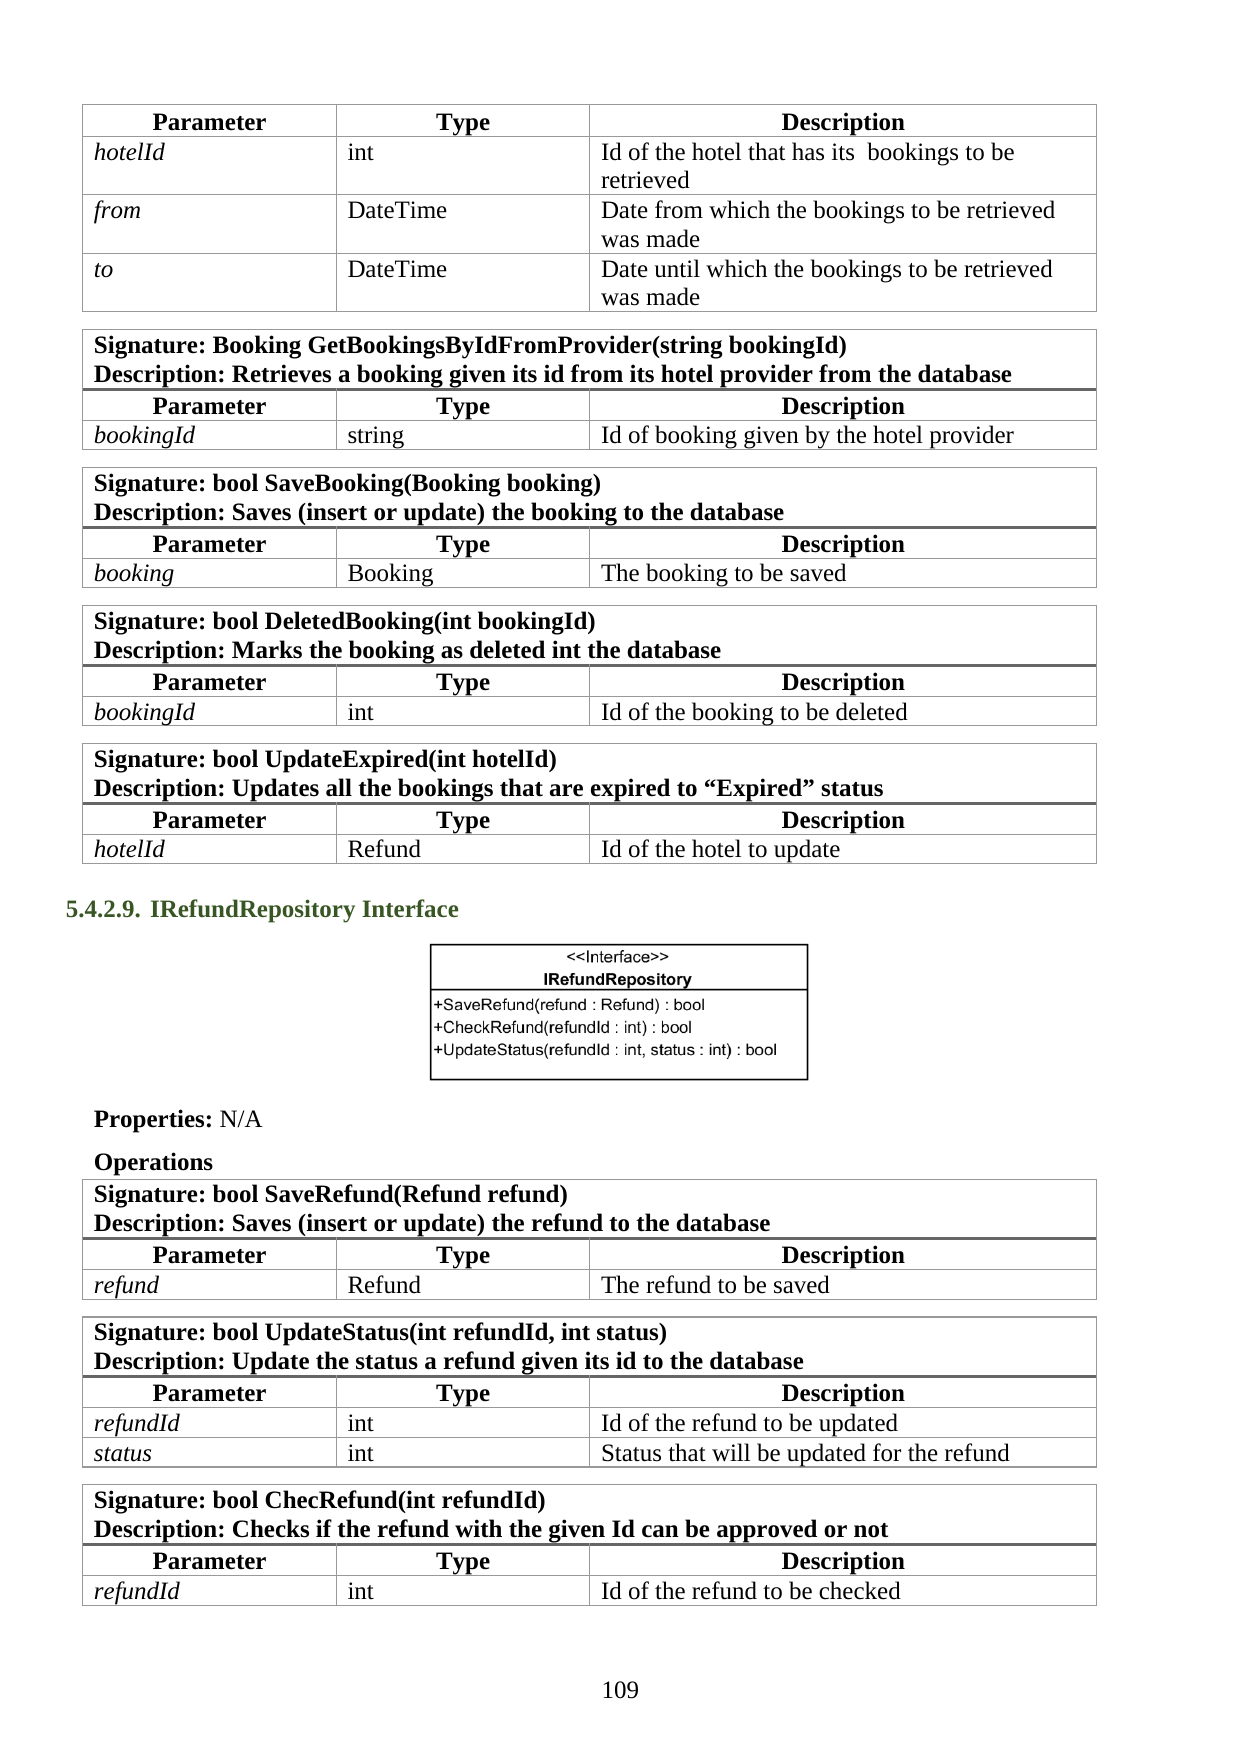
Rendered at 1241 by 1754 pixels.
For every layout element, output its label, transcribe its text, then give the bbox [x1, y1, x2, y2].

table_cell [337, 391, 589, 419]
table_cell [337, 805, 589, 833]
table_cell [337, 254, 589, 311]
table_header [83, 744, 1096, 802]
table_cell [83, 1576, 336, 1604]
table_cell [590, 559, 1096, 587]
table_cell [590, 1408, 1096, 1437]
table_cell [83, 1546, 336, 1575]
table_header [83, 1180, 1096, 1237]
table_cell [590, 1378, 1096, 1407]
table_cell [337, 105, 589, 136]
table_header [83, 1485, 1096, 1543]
picture [427, 937, 813, 1085]
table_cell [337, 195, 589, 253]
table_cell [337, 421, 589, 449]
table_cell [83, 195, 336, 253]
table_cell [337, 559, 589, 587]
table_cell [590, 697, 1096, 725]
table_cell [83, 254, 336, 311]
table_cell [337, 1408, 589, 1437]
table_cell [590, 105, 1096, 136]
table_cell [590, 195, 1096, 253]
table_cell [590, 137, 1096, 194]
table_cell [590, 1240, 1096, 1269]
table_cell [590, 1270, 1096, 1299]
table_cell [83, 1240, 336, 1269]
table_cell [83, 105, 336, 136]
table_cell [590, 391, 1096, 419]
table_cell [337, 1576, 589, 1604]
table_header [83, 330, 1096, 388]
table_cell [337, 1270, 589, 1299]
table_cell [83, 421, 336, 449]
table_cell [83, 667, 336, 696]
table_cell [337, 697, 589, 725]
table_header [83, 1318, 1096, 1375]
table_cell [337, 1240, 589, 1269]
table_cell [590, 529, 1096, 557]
subtitle IRefundRepository Interface [141, 894, 1146, 922]
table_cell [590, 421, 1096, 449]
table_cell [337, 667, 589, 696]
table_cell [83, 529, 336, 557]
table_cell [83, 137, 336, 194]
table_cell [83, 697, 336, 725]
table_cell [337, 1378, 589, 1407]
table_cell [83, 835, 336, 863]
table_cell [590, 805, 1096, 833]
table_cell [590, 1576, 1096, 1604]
text Properties: N/A [94, 1104, 1146, 1133]
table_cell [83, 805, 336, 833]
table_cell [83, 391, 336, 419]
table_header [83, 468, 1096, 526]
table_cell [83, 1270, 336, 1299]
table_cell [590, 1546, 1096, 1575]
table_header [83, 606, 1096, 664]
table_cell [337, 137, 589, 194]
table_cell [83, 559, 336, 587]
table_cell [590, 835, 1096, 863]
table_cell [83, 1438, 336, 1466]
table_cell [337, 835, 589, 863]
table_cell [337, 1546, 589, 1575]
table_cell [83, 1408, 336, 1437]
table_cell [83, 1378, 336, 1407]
text Operations [94, 1147, 1146, 1176]
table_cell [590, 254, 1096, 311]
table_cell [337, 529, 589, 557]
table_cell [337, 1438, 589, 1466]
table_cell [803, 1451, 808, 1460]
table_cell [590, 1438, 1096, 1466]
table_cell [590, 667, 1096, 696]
